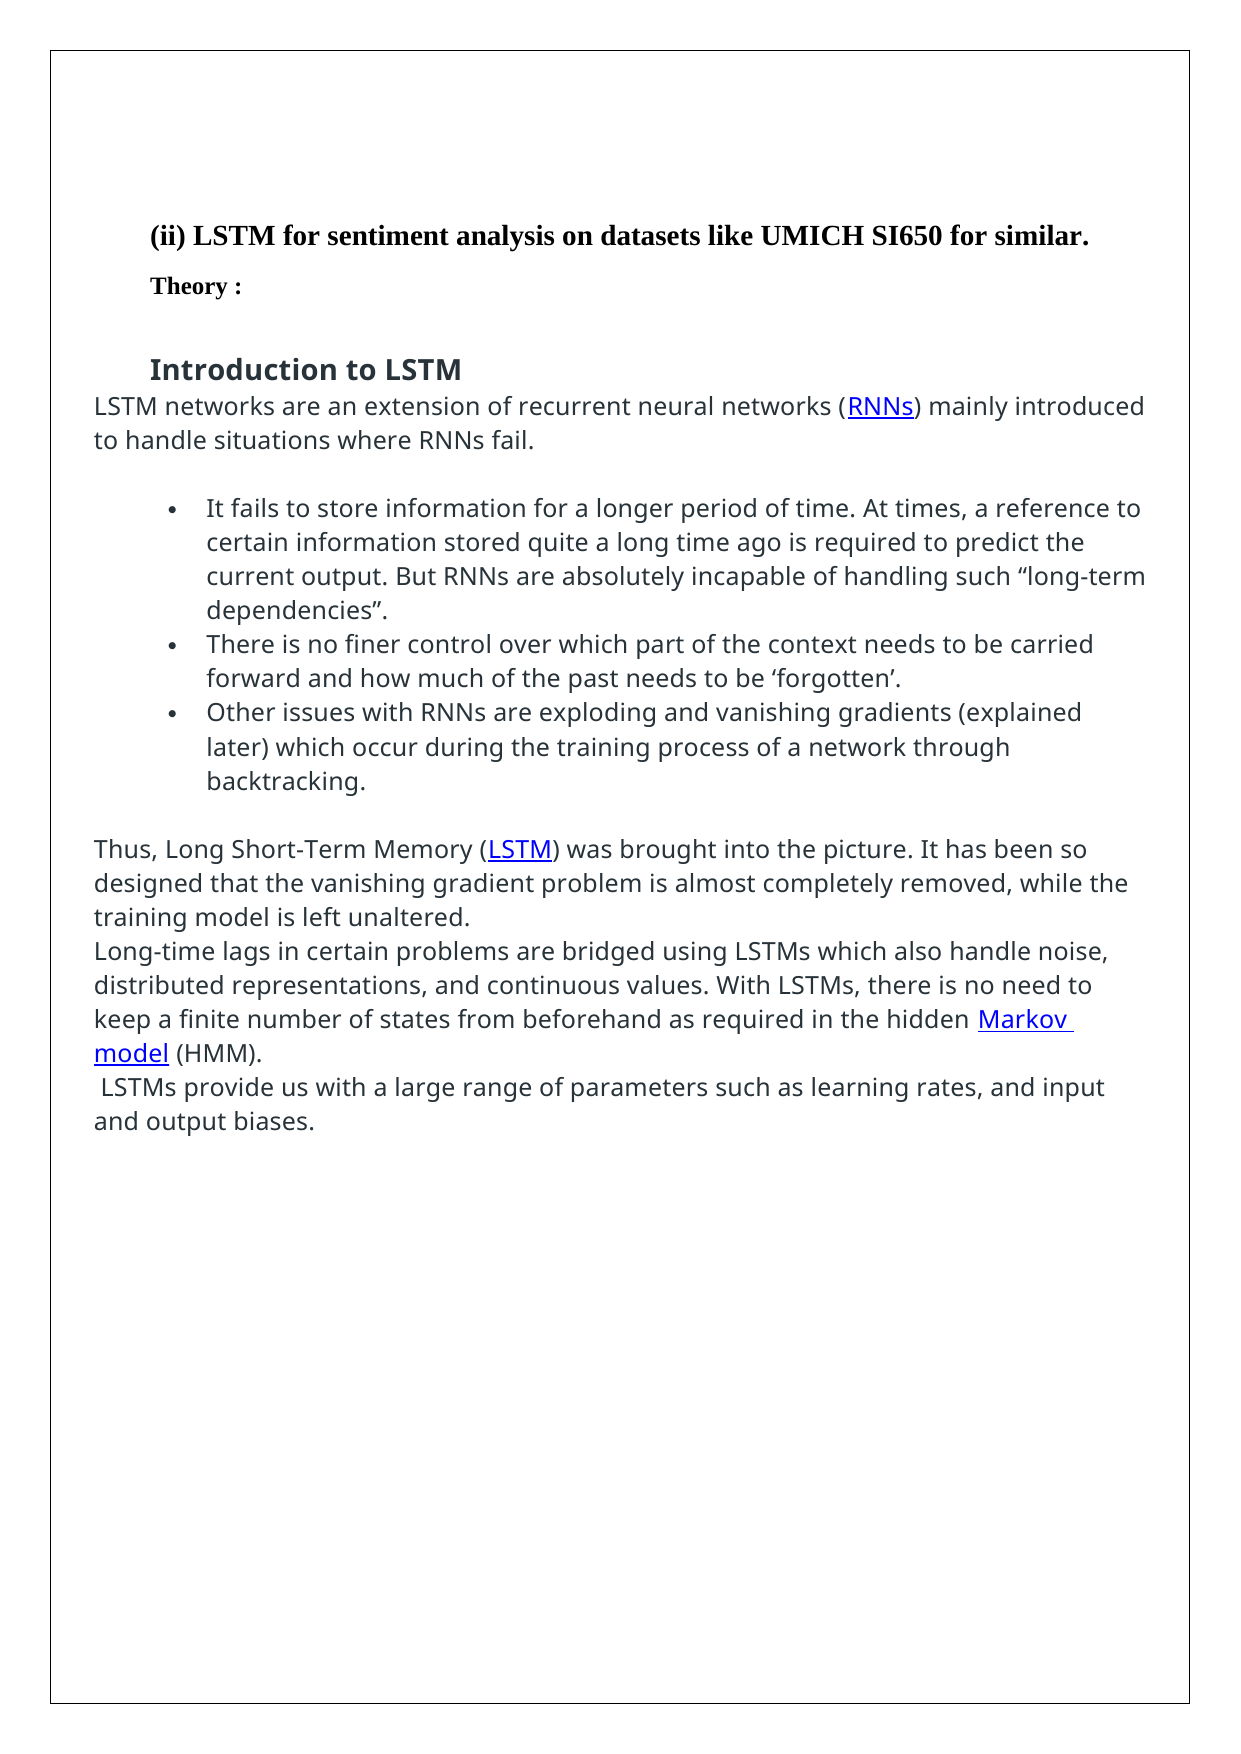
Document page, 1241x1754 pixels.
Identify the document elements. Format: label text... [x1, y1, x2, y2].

text Long-time lags in certain problems are bridged using LSTMs which also handle noise, distributed representations, and continuous values. With LSTMs, there is no need to keep a finite number of states from beforehand as required in the hidden Markov model (HMM). [94, 933, 1151, 1070]
list There is no finer control over which part of the context needs to be carried forward and how much of the past needs to be ‘forgotten’. [169, 627, 1151, 695]
list It fails to store information for a longer period of time. At times, a reference to certain information stored quite a long time ago is required to predict the current output. But RNNs are absolutely incapable of handling such “long-term dependencies”. [169, 491, 1151, 627]
text LSTM networks are an extension of recurrent neural networks (RNNs) mainly introduced to handle situations where RNNs fail. [94, 388, 1151, 457]
subtitle Theory : [150, 271, 1151, 300]
list Other issues with RNNs are exploding and vanishing gradients (explained later) which occur during the training process of a network through backtracking. [169, 695, 1151, 797]
subtitle (ii) LSTM for sentiment analysis on datasets like UMICH SI650 for similar. [150, 218, 1151, 252]
text LSTMs provide us with a large range of parameters such as learning rates, and input and output biases. [94, 1070, 1151, 1138]
text Thus, Long Short-Term Memory (LSTM) was brought into the picture. It has been so designed that the vanishing gradient problem is almost completely removed, while the training model is left unaltered. [94, 831, 1151, 933]
subtitle Introduction to LSTM [150, 349, 1151, 388]
